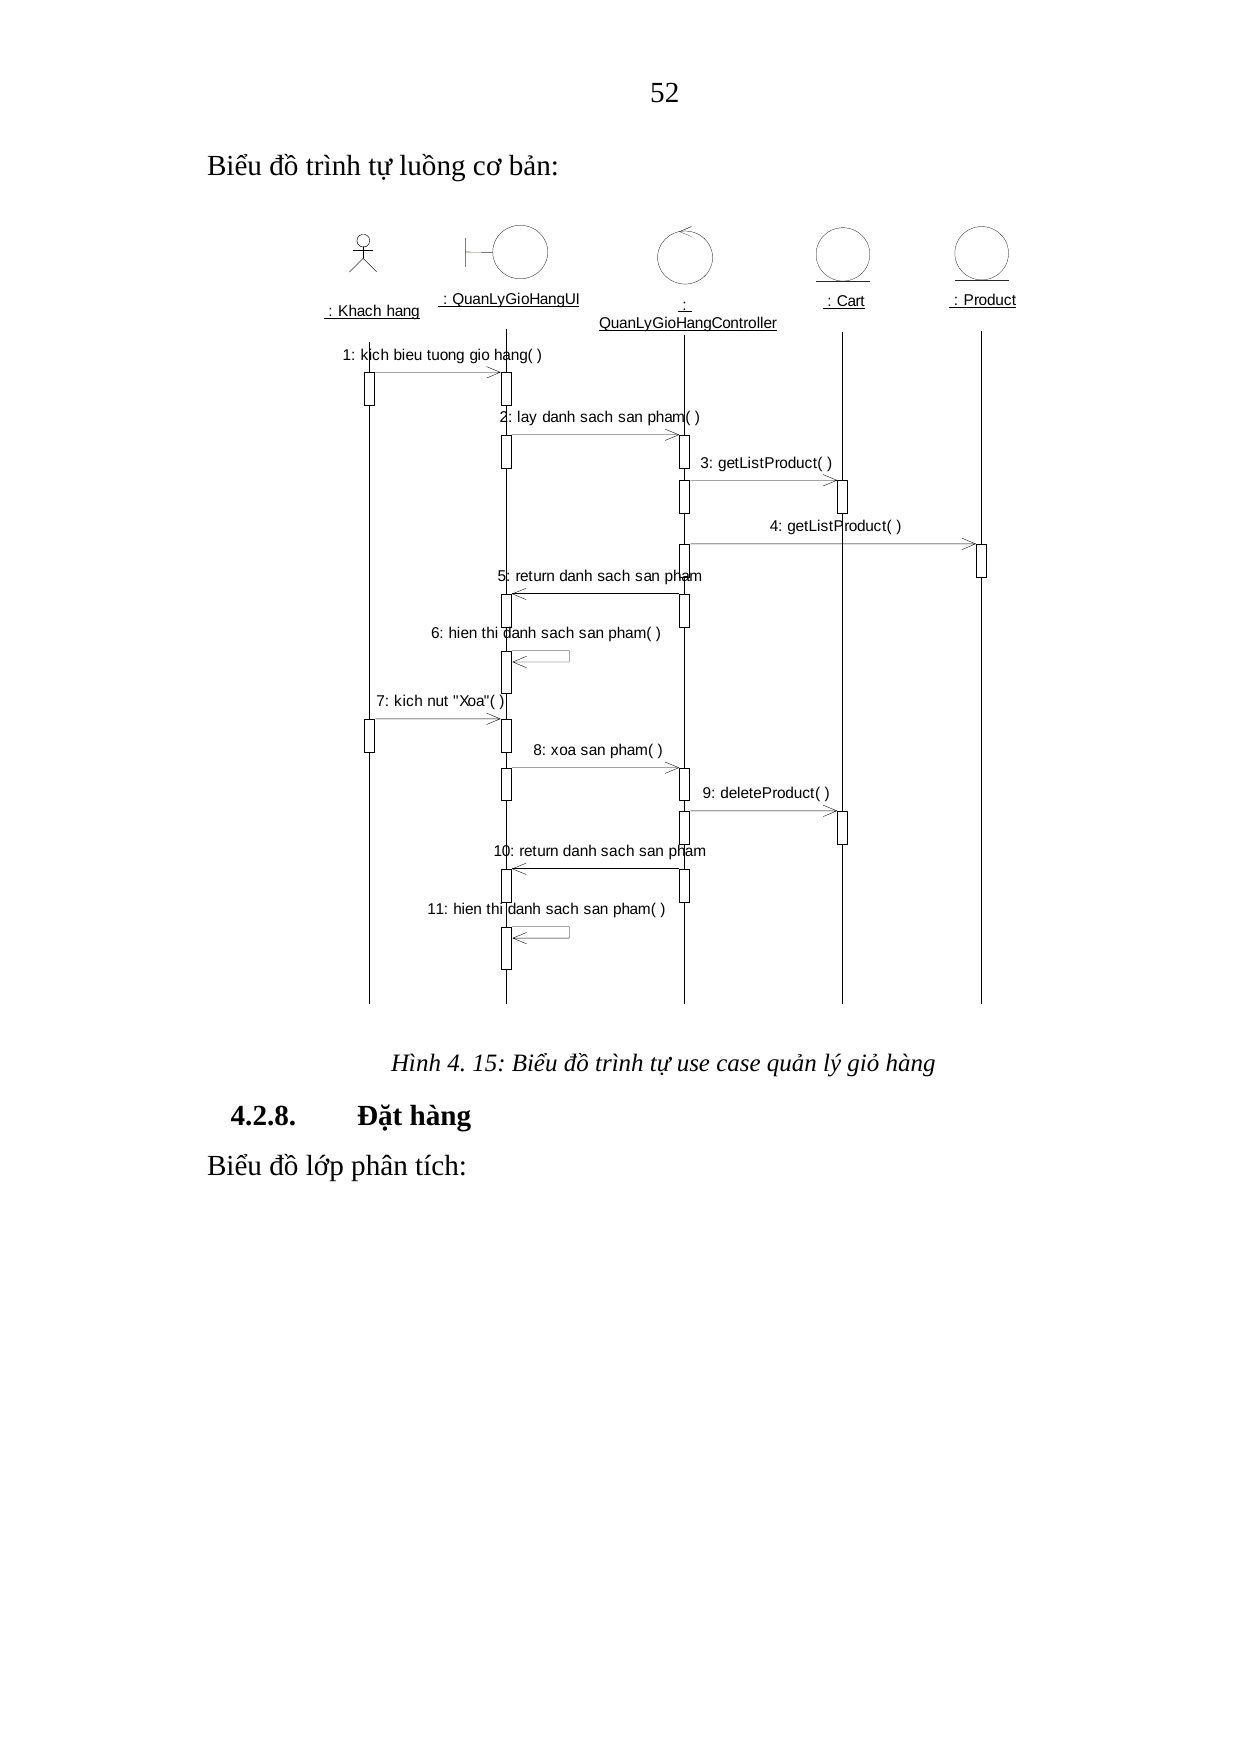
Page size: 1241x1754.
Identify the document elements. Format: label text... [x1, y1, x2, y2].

text Biểu đồ lớp phân tích: [207, 1148, 1122, 1182]
subtitle Đặt hàng [207, 1098, 1122, 1131]
text Hình 4. 15: Biểu đồ trình tự use case quản lý giỏ hàng [207, 1048, 1122, 1077]
text Biểu đồ trình tự luồng cơ bản: [207, 148, 1122, 181]
